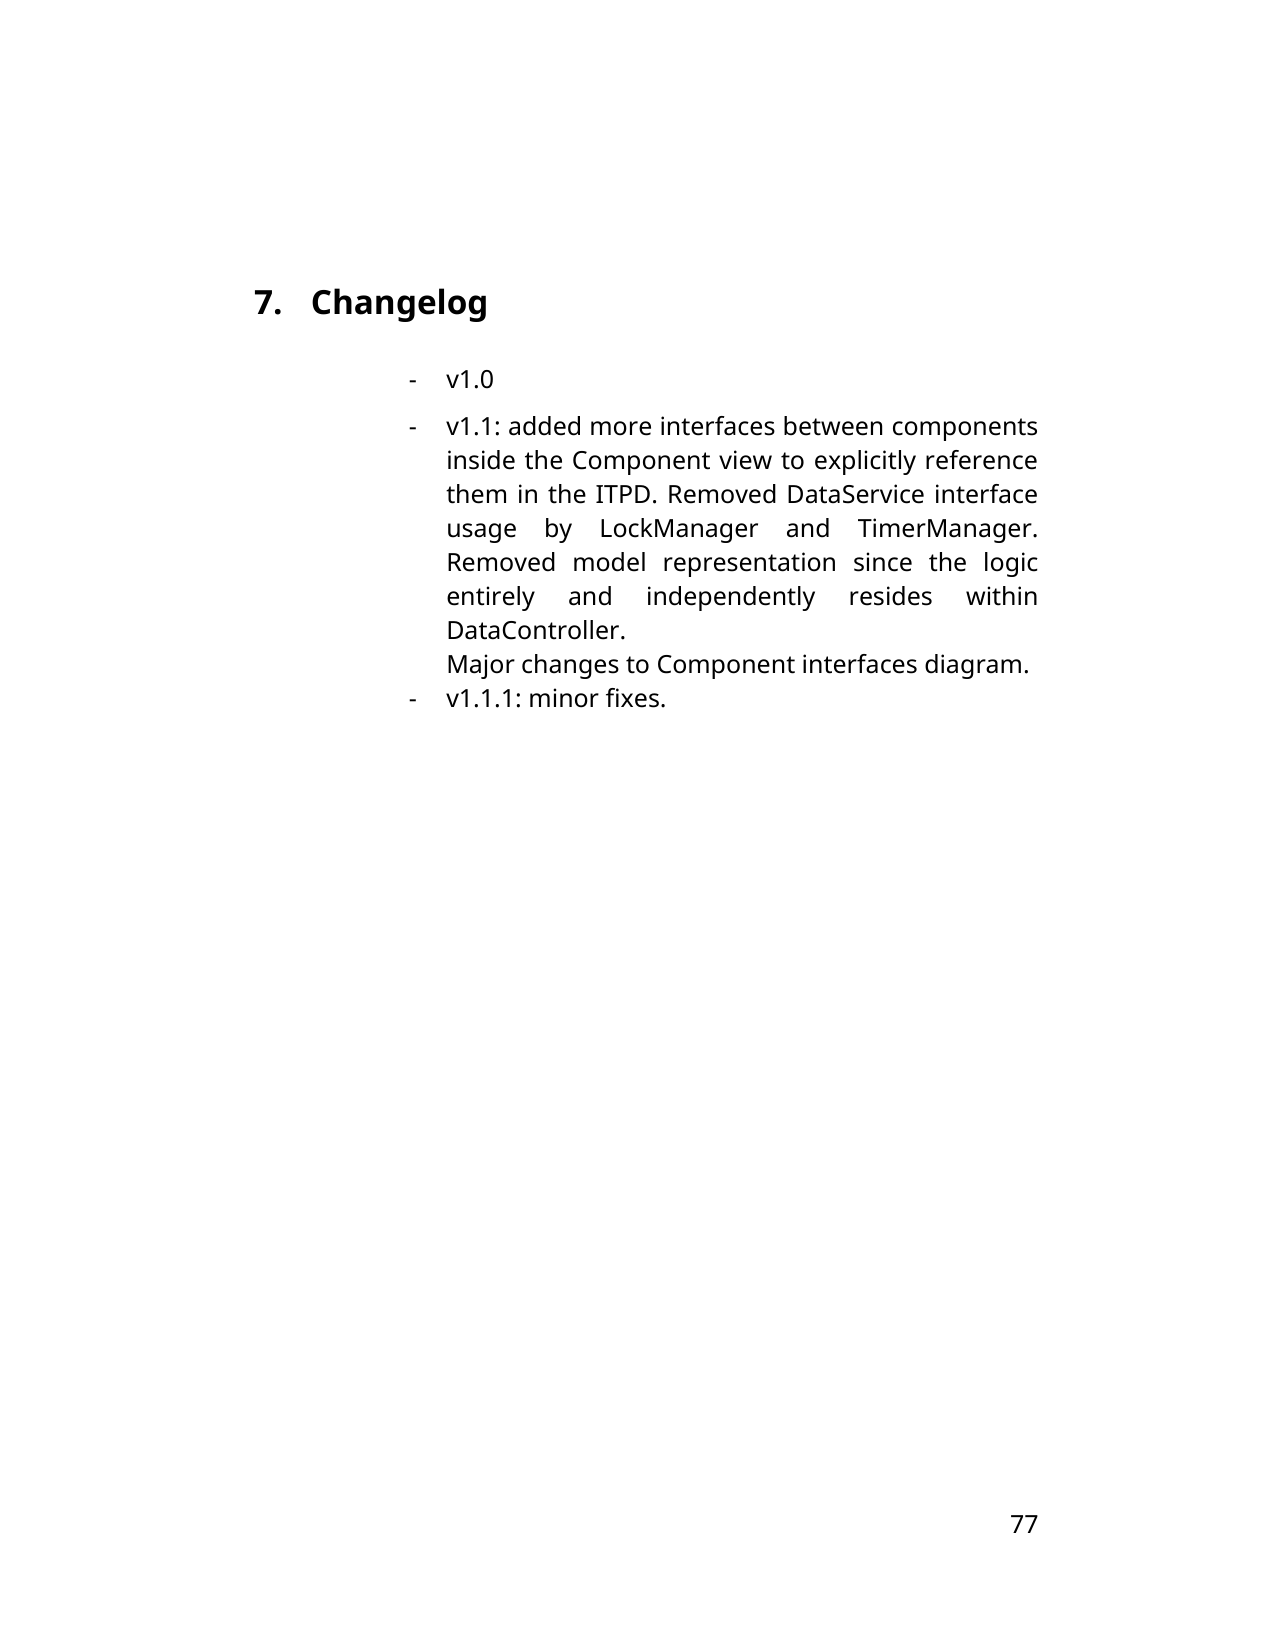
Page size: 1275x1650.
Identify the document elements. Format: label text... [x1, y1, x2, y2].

list v1.1: added more interfaces between components inside the Component view to explicitly reference them in the ITPD. Removed DataService interface usage by LockManager and TimerManager. Removed model representation since the logic entirely and independently resides within DataController. [408, 408, 1039, 647]
list v1.0 [409, 362, 1039, 396]
subtitle Changelog [254, 279, 1039, 324]
list Major changes to Component interfaces diagram. [446, 647, 1039, 681]
list v1.1.1: minor fixes. [408, 681, 1039, 715]
